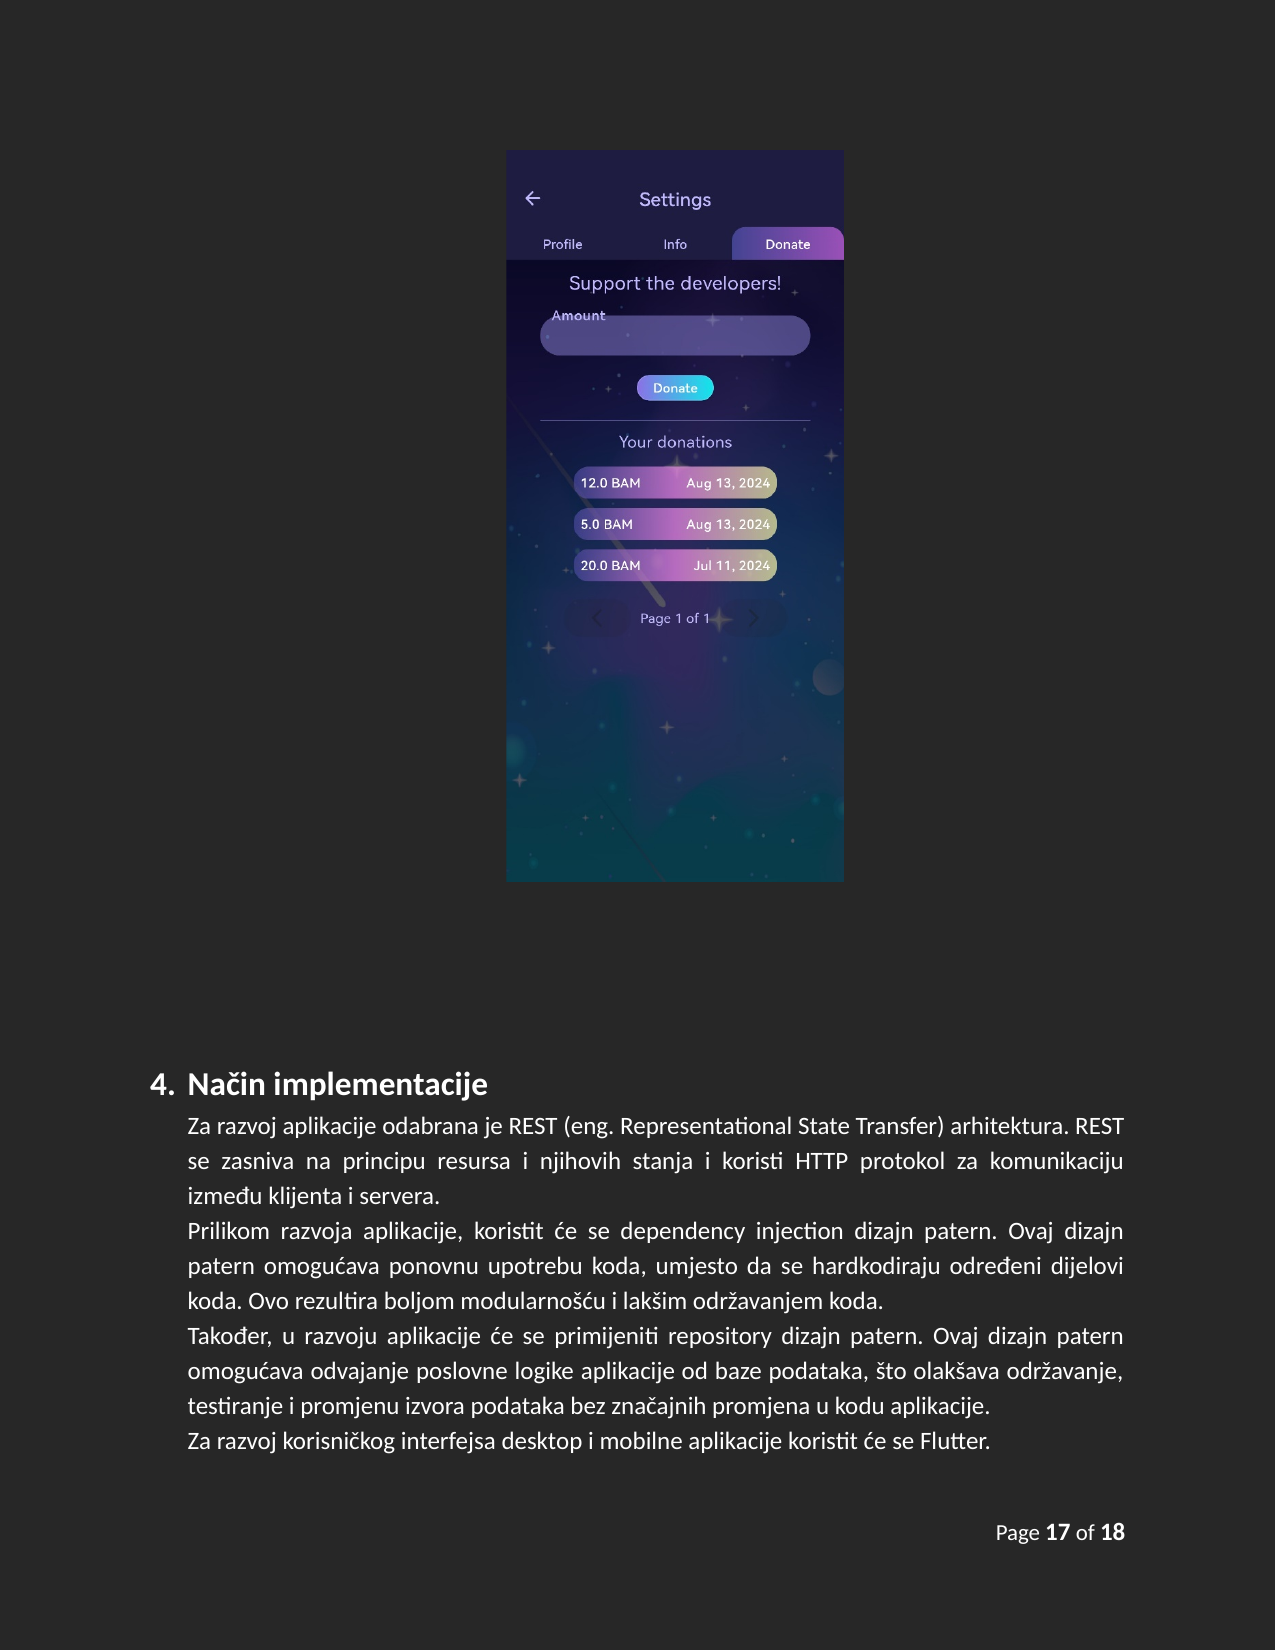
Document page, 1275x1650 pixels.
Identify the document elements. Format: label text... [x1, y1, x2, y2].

list Također, u razvoju aplikacije će se primijeniti repository dizajn patern. Ovaj dizajn patern omogućava odvajanje poslovne logike aplikacije od baze podataka, što olakšava održavanje, testiranje i promjenu izvora podataka bez značajnih promjena u kodu aplikacije. [187, 1320, 1125, 1420]
list Za razvoj aplikacije odabrana je REST (eng. Representational State Transfer) arhitektura. REST se zasniva na principu resursa i njihovih stanja i koristi HTTP protokol za komunikaciju između klijenta i servera. [187, 1110, 1125, 1210]
list Za razvoj korisničkog interfejsa desktop i mobilne aplikacije koristit će se Flutter. [187, 1425, 1125, 1455]
list Način implementacije [150, 1063, 1125, 1104]
list Prilikom razvoja aplikacije, koristit će se dependency injection dizajn patern. Ovaj dizajn patern omogućava ponovnu upotrebu koda, umjesto da se hardkodiraju određeni dijelovi koda. Ovo rezultira boljom modularnošću i lakšim održavanjem koda. [187, 1215, 1125, 1315]
picture [506, 150, 844, 882]
